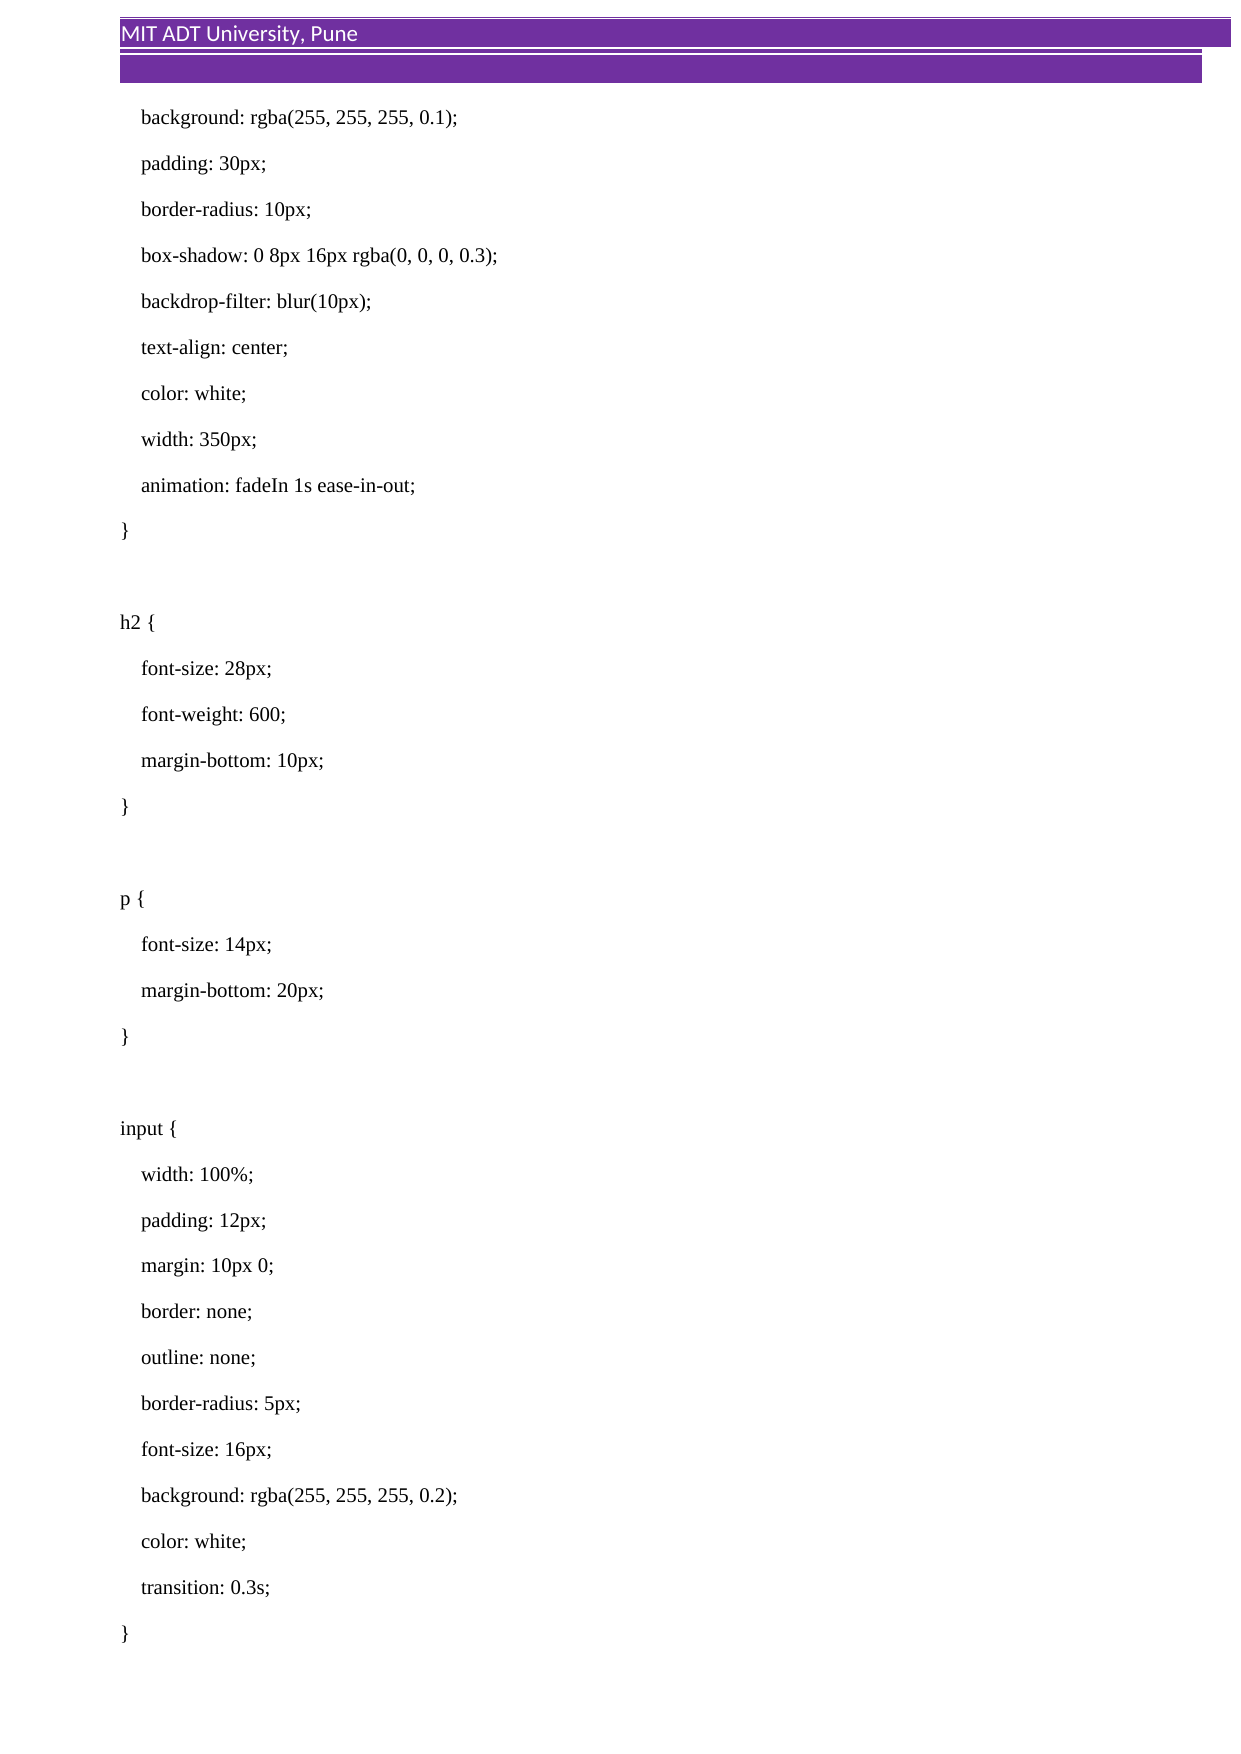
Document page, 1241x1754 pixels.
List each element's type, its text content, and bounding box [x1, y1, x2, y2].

text transition: 0.3s; [120, 1575, 1202, 1599]
text color: white; [120, 1529, 1202, 1553]
text margin-bottom: 20px; [120, 978, 1202, 1002]
text padding: 12px; [120, 1207, 1202, 1232]
text input { [120, 1116, 1202, 1140]
text outline: none; [120, 1345, 1202, 1369]
text } [120, 1621, 1202, 1645]
text font-size: 16px; [120, 1437, 1202, 1461]
text text-align: center; [120, 335, 1202, 359]
text } [120, 794, 1202, 818]
text border-radius: 10px; [120, 197, 1202, 221]
text margin: 10px 0; [120, 1253, 1202, 1277]
text backdrop-filter: blur(10px); [120, 289, 1202, 313]
text box-shadow: 0 8px 16px rgba(0, 0, 0, 0.3); [120, 243, 1202, 267]
text } [120, 518, 1202, 542]
text background: rgba(255, 255, 255, 0.1); [120, 105, 1202, 129]
text margin-bottom: 10px; [120, 748, 1202, 772]
text width: 100%; [120, 1162, 1202, 1186]
text color: white; [120, 381, 1202, 405]
text } [120, 1024, 1202, 1048]
text width: 350px; [120, 427, 1202, 451]
text background: rgba(255, 255, 255, 0.2); [120, 1483, 1202, 1507]
text p { [120, 886, 1202, 910]
text border-radius: 5px; [120, 1391, 1202, 1415]
text h2 { [120, 610, 1202, 634]
text border: none; [120, 1299, 1202, 1323]
text font-size: 14px; [120, 932, 1202, 956]
text animation: fadeIn 1s ease-in-out; [120, 472, 1202, 497]
text font-size: 28px; [120, 656, 1202, 680]
text font-weight: 600; [120, 702, 1202, 726]
text padding: 30px; [120, 151, 1202, 175]
